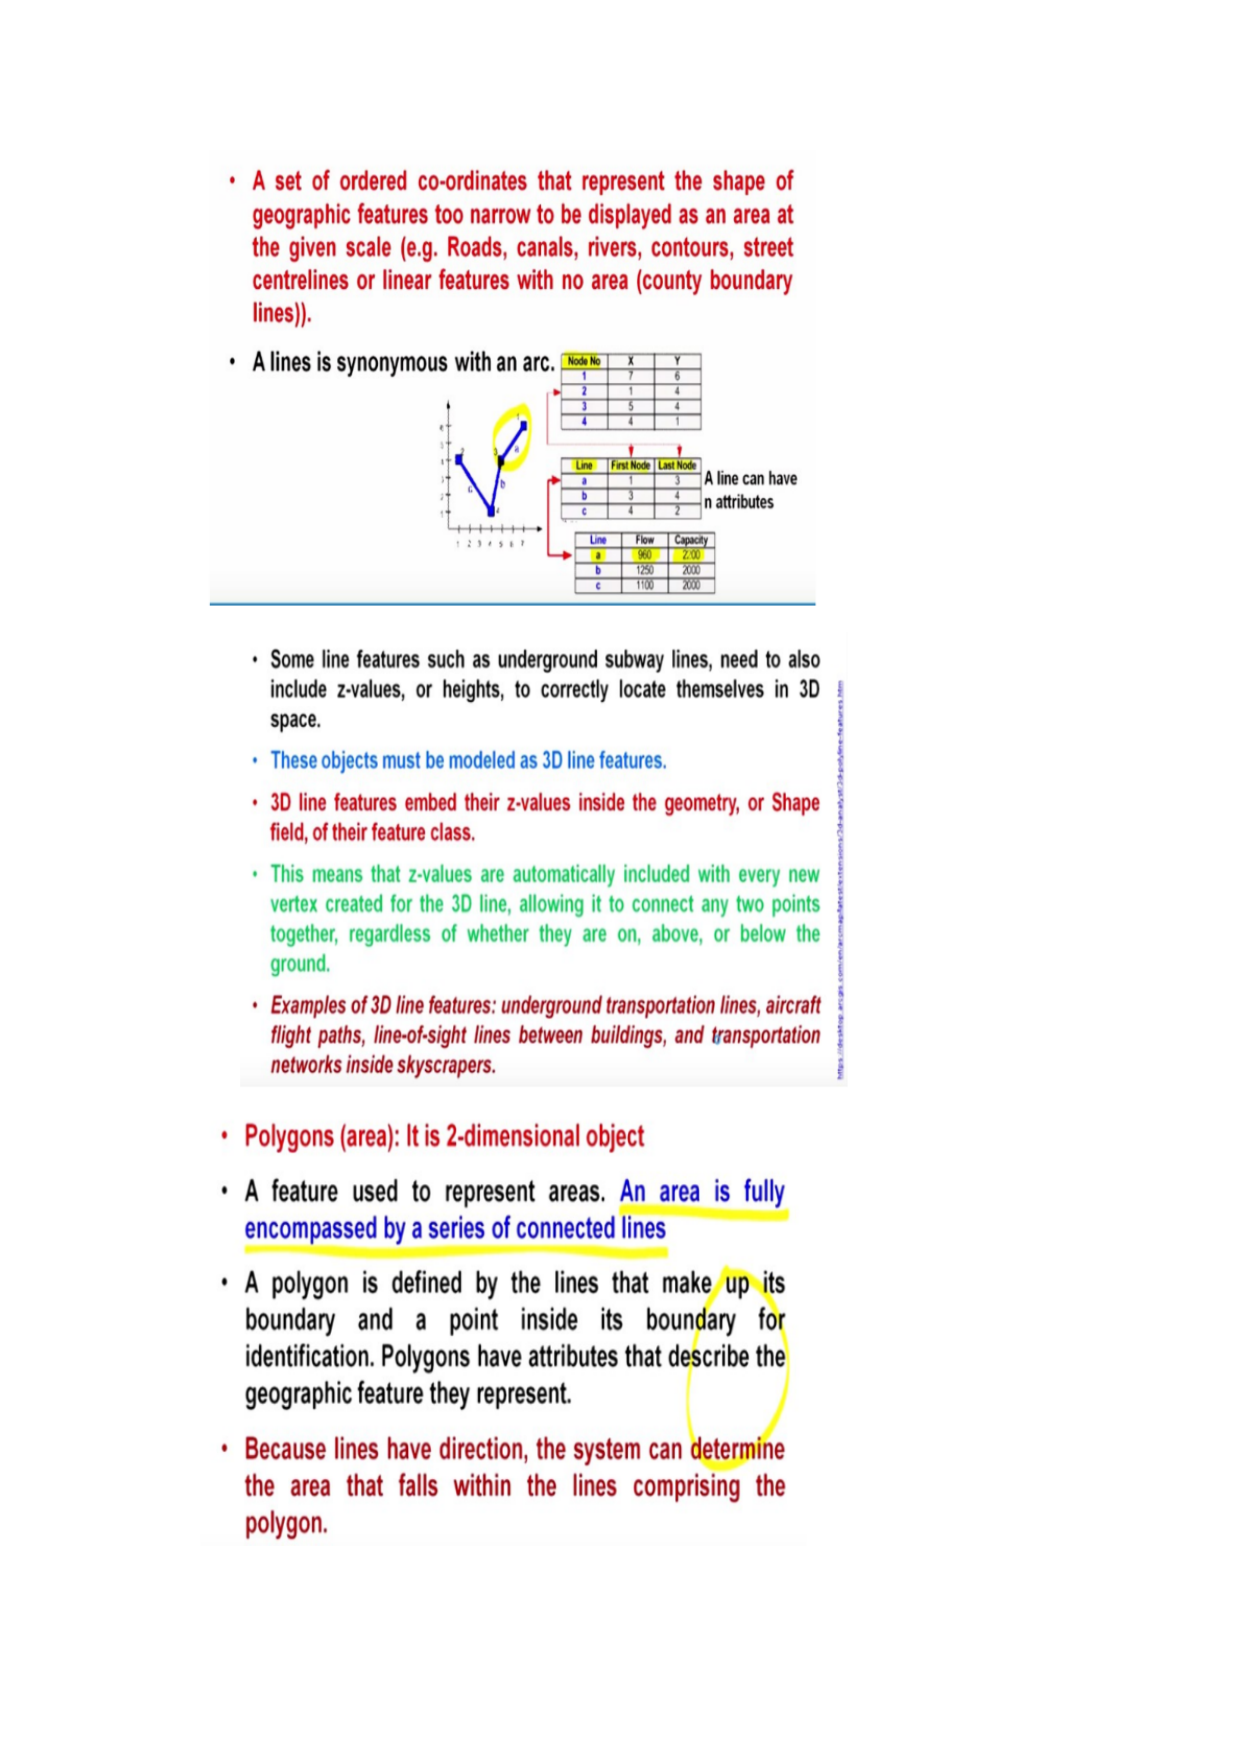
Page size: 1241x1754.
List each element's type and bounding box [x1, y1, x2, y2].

picture [187, 150, 876, 615]
picture [187, 1108, 822, 1546]
picture [187, 627, 906, 1096]
